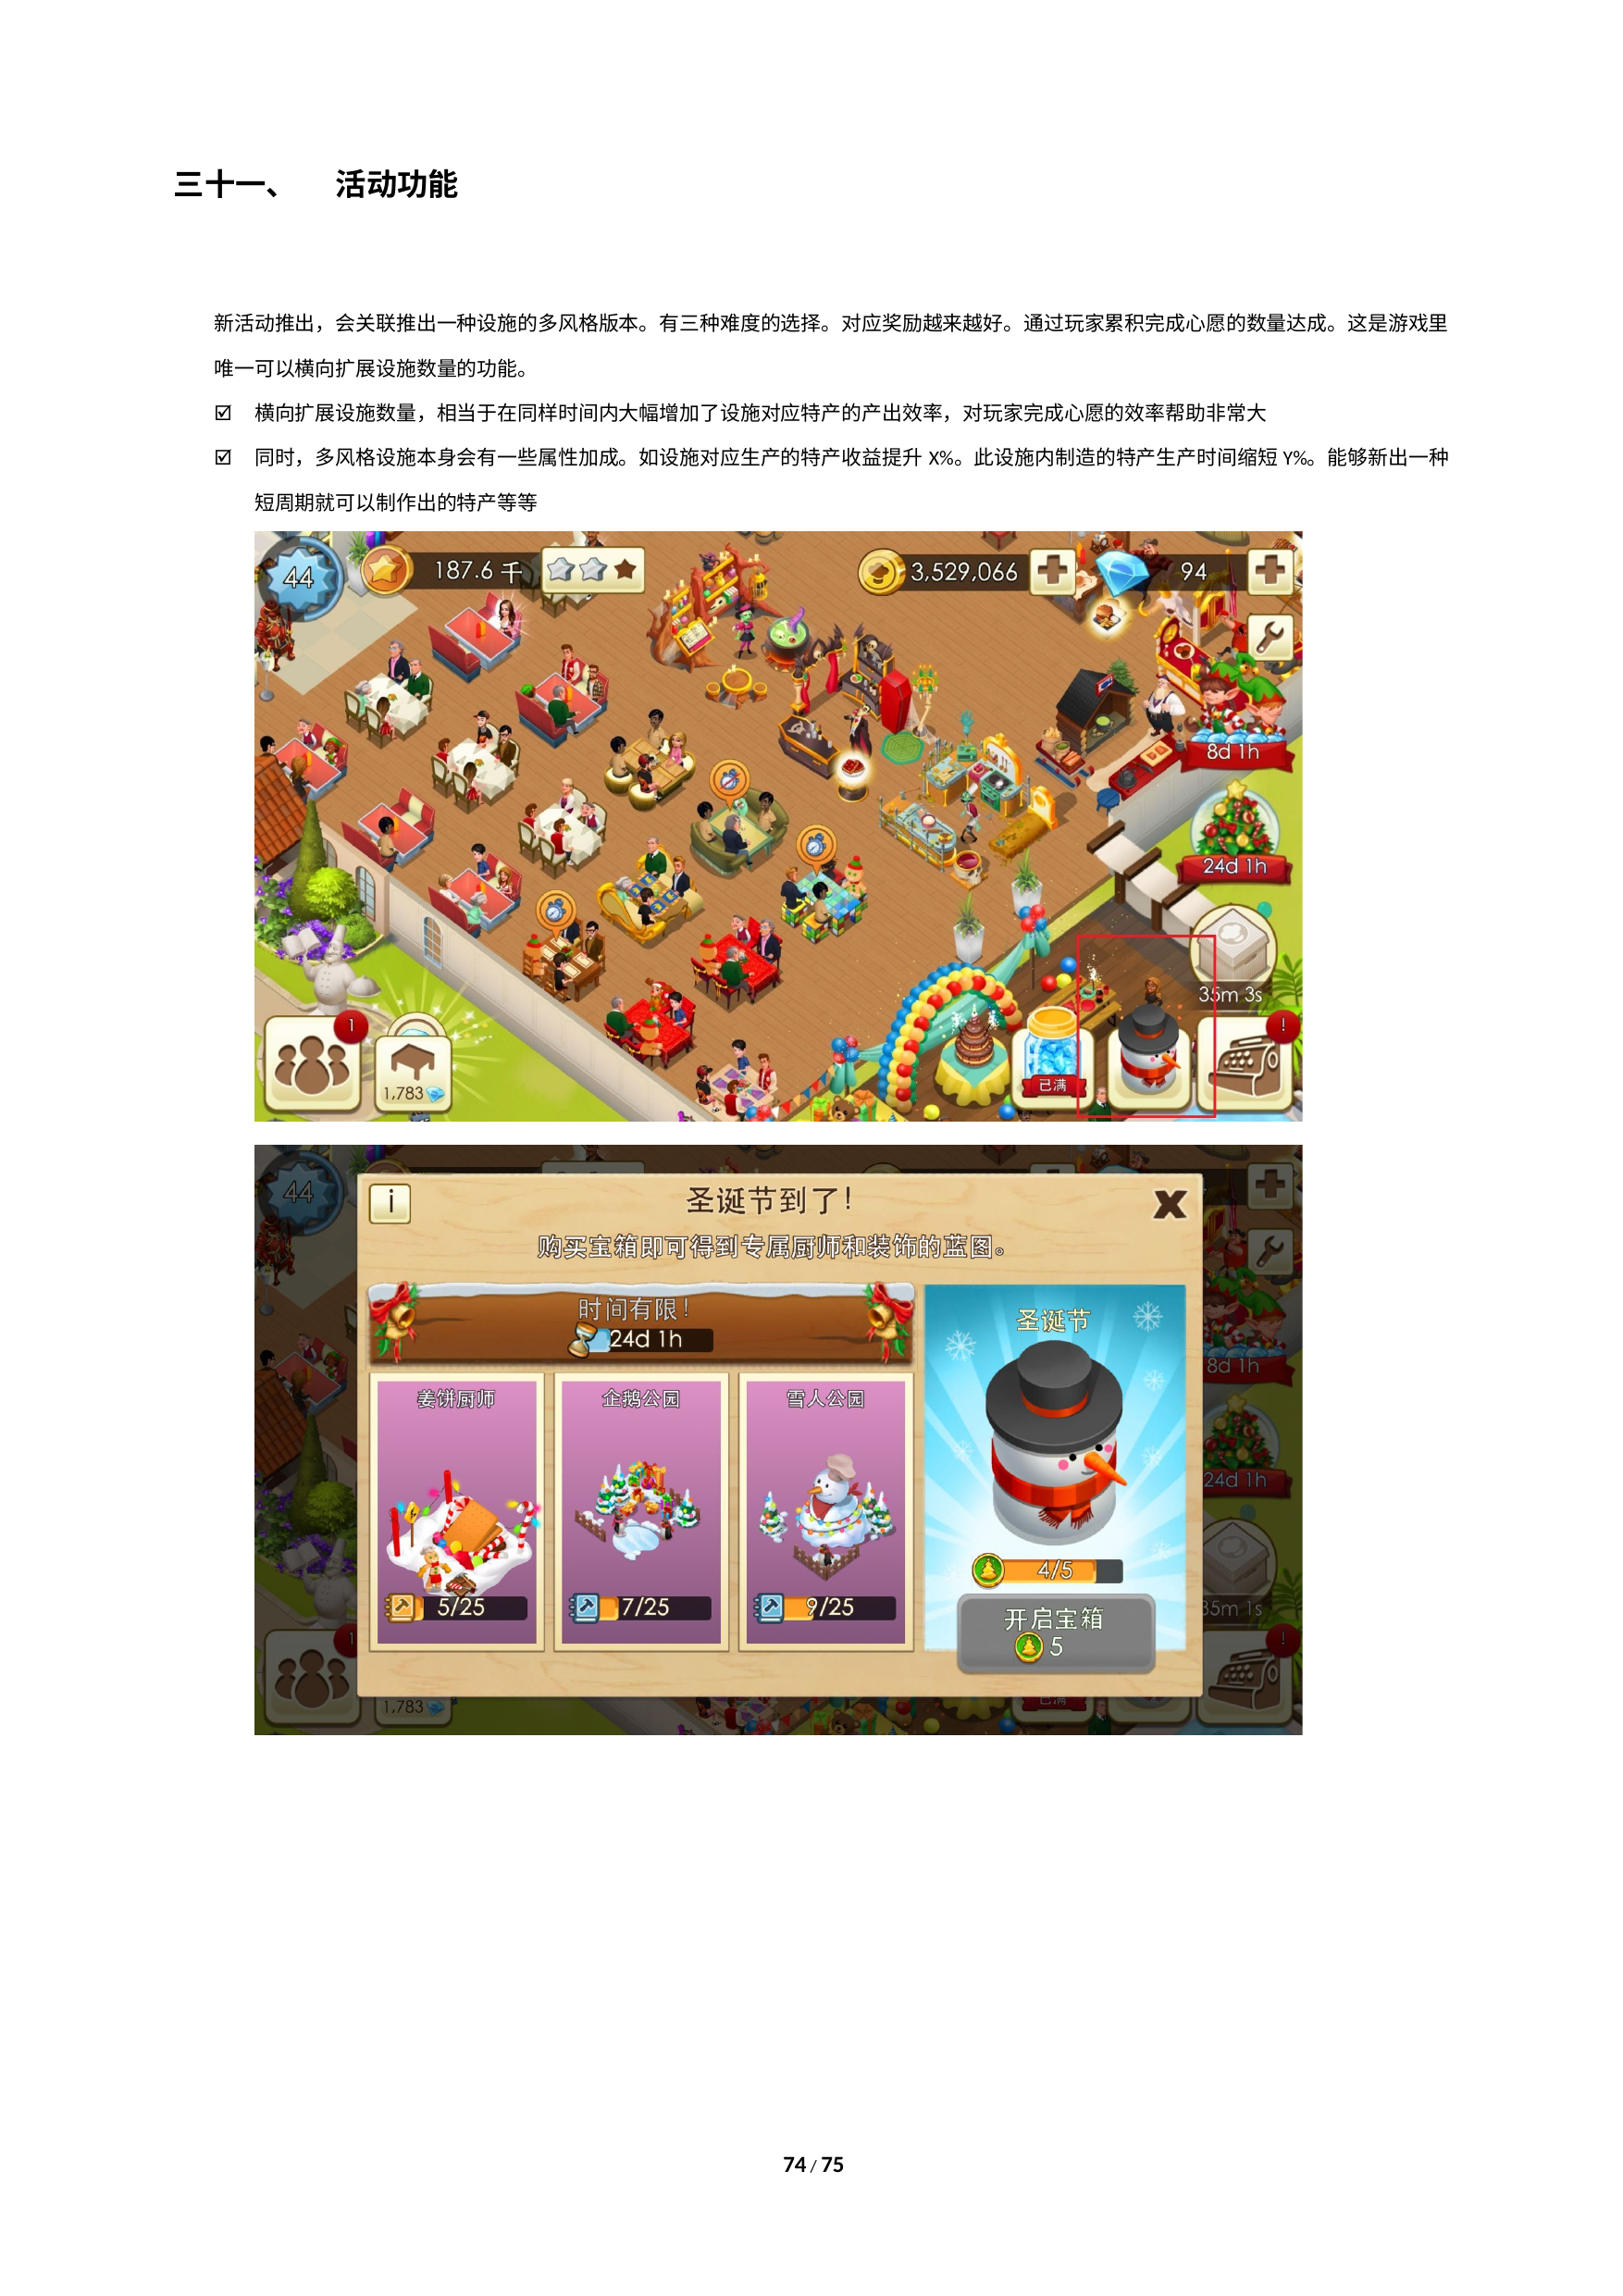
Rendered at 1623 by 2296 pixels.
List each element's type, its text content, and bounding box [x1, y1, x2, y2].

list 横向扩展设施数量，相当于在同样时间内大幅增加了设施对应特产的产出效率，对玩家完成心愿的效率帮助非常大 [214, 397, 1449, 427]
list 同时，多风格设施本身会有一些属性加成。如设施对应生产的特产收益提升X%。此设施内制造的特产生产时间缩短Y%。能够新出一种短周期就可以制作出的特产等等 [214, 441, 1449, 516]
text 新活动推出，会关联推出一种设施的多风格版本。有三种难度的选择。对应奖励越来越好。通过玩家累积完成心愿的数量达成。这是游戏里唯一可以横向扩展设施数量的功能。 [214, 307, 1449, 382]
picture [254, 531, 1303, 1122]
subtitle 活动功能 [173, 152, 1449, 212]
picture [254, 1145, 1303, 1735]
